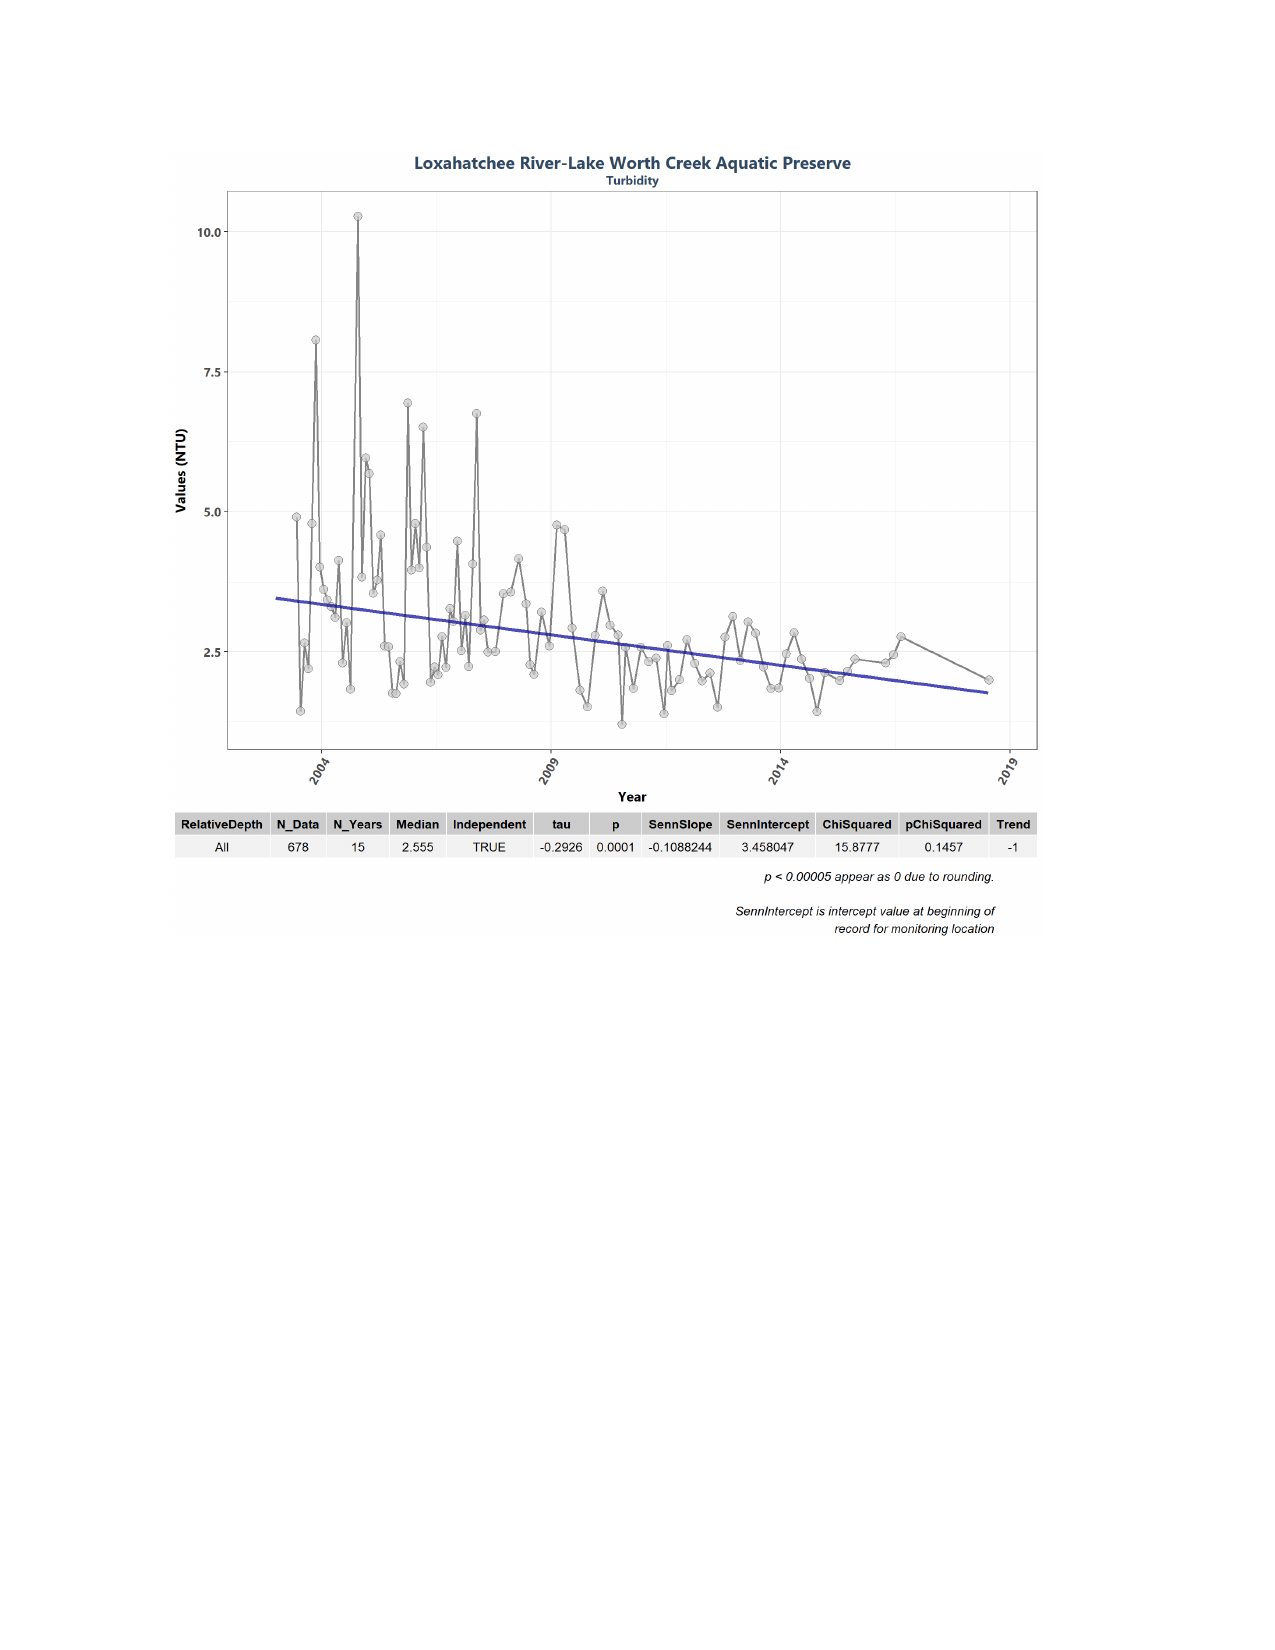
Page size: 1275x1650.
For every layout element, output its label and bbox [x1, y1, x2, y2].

picture [168, 150, 1044, 938]
